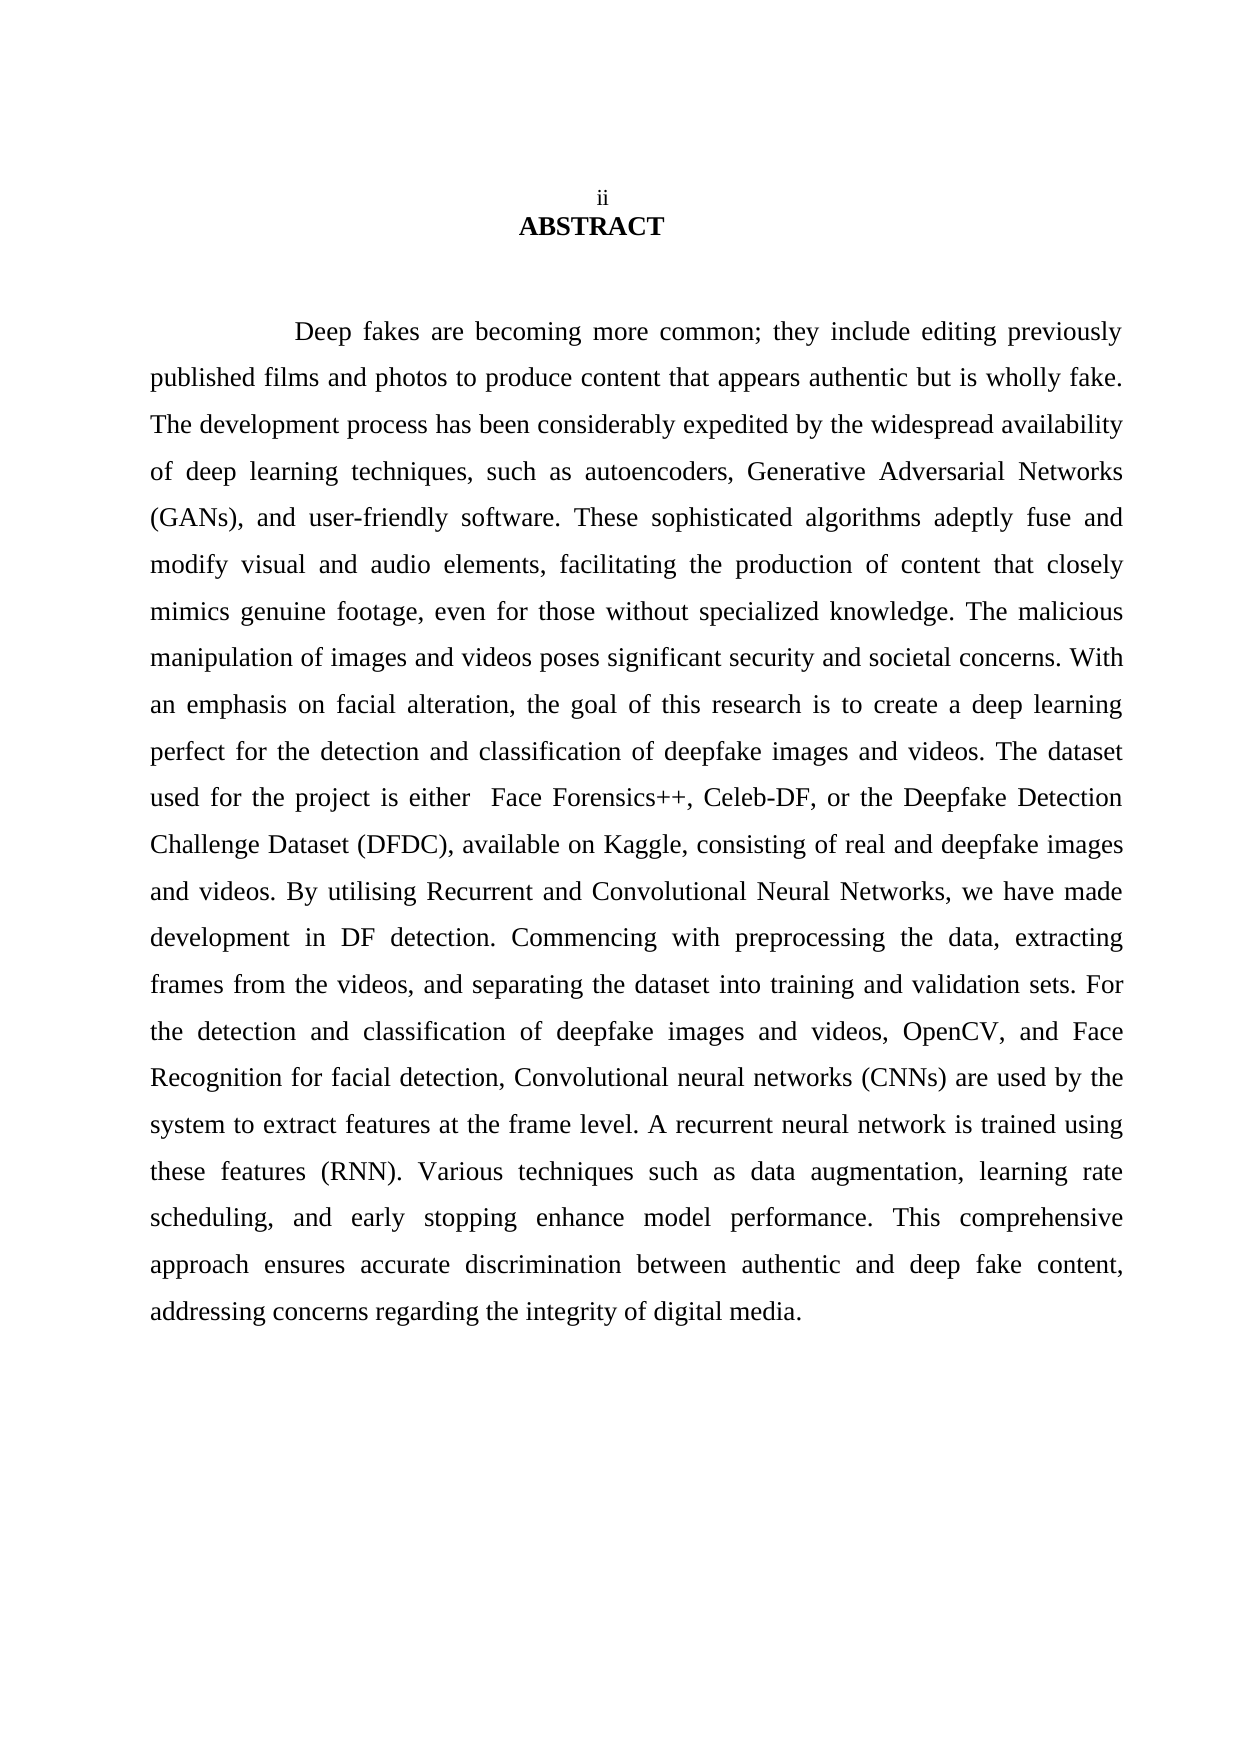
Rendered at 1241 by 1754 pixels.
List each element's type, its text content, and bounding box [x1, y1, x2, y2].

text Deep fakes are becoming more common; they include editing previously published films and photos to produce content that appears authentic but is wholly fake. The development process has been considerably expedited by the widespread availability of deep learning techniques, such as autoencoders, Generative Adversarial Networks (GANs), and user-friendly software. These sophisticated algorithms adeptly fuse and modify visual and audio elements, facilitating the production of content that closely mimics genuine footage, even for those without specialized knowledge. The malicious manipulation of images and videos poses significant security and societal concerns. With an emphasis on facial alteration, the goal of this research is to create a deep learning perfect for the detection and classification of deepfake images and videos. The dataset used for the project is either Face Forensics++, Celeb-DF, or the Deepfake Detection Challenge Dataset (DFDC), available on Kaggle, consisting of real and deepfake images and videos. By utilising Recurrent and Convolutional Neural Networks, we have made development in DF detection. Commencing with preprocessing the data, extracting frames from the videos, and separating the dataset into training and validation sets. For the detection and classification of deepfake images and videos, OpenCV, and Face Recognition for facial detection, Convolutional neural networks (CNNs) are used by the system to extract features at the frame level. A recurrent neural network is trained using these features (RNN). Various techniques such as data augmentation, learning rate scheduling, and early stopping enhance model performance. This comprehensive approach ensures accurate discrimination between authentic and deep fake content, addressing concerns regarding the integrity of digital media. [150, 314, 1124, 1326]
text ii [150, 183, 1124, 210]
text ABSTRACT [150, 210, 1124, 241]
